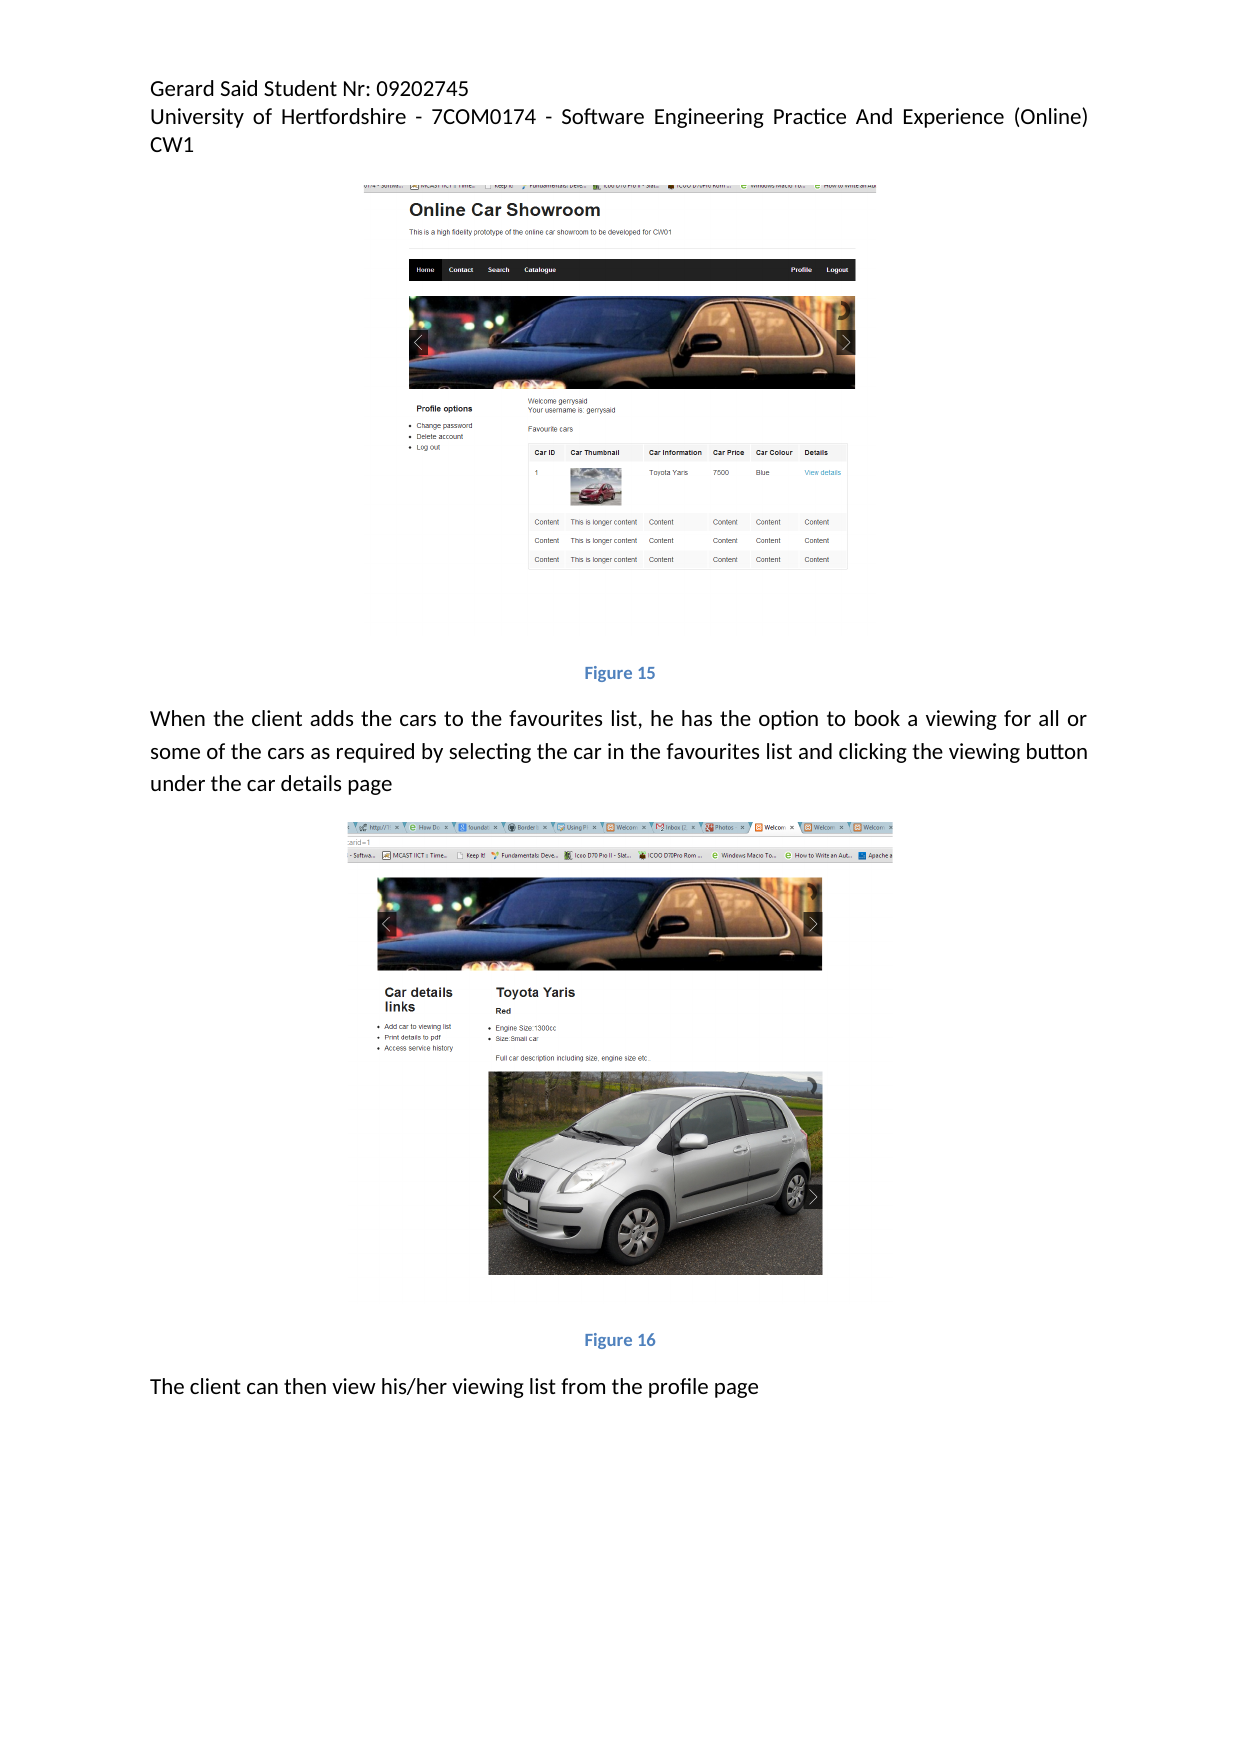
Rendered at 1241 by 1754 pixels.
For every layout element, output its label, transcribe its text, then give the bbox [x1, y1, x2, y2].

text Figure [150, 661, 1090, 684]
text When the client adds the cars to the favourites list, he has the option to book a viewing for all or some of the cars as required by selecting the car in the favourites list and clicking the viewing button under the car details page [150, 704, 1090, 797]
picture [363, 185, 877, 636]
text Figure [150, 1328, 1090, 1351]
picture [347, 822, 893, 1304]
text The client can then view his/her viewing list from the profile page [150, 1372, 1090, 1400]
